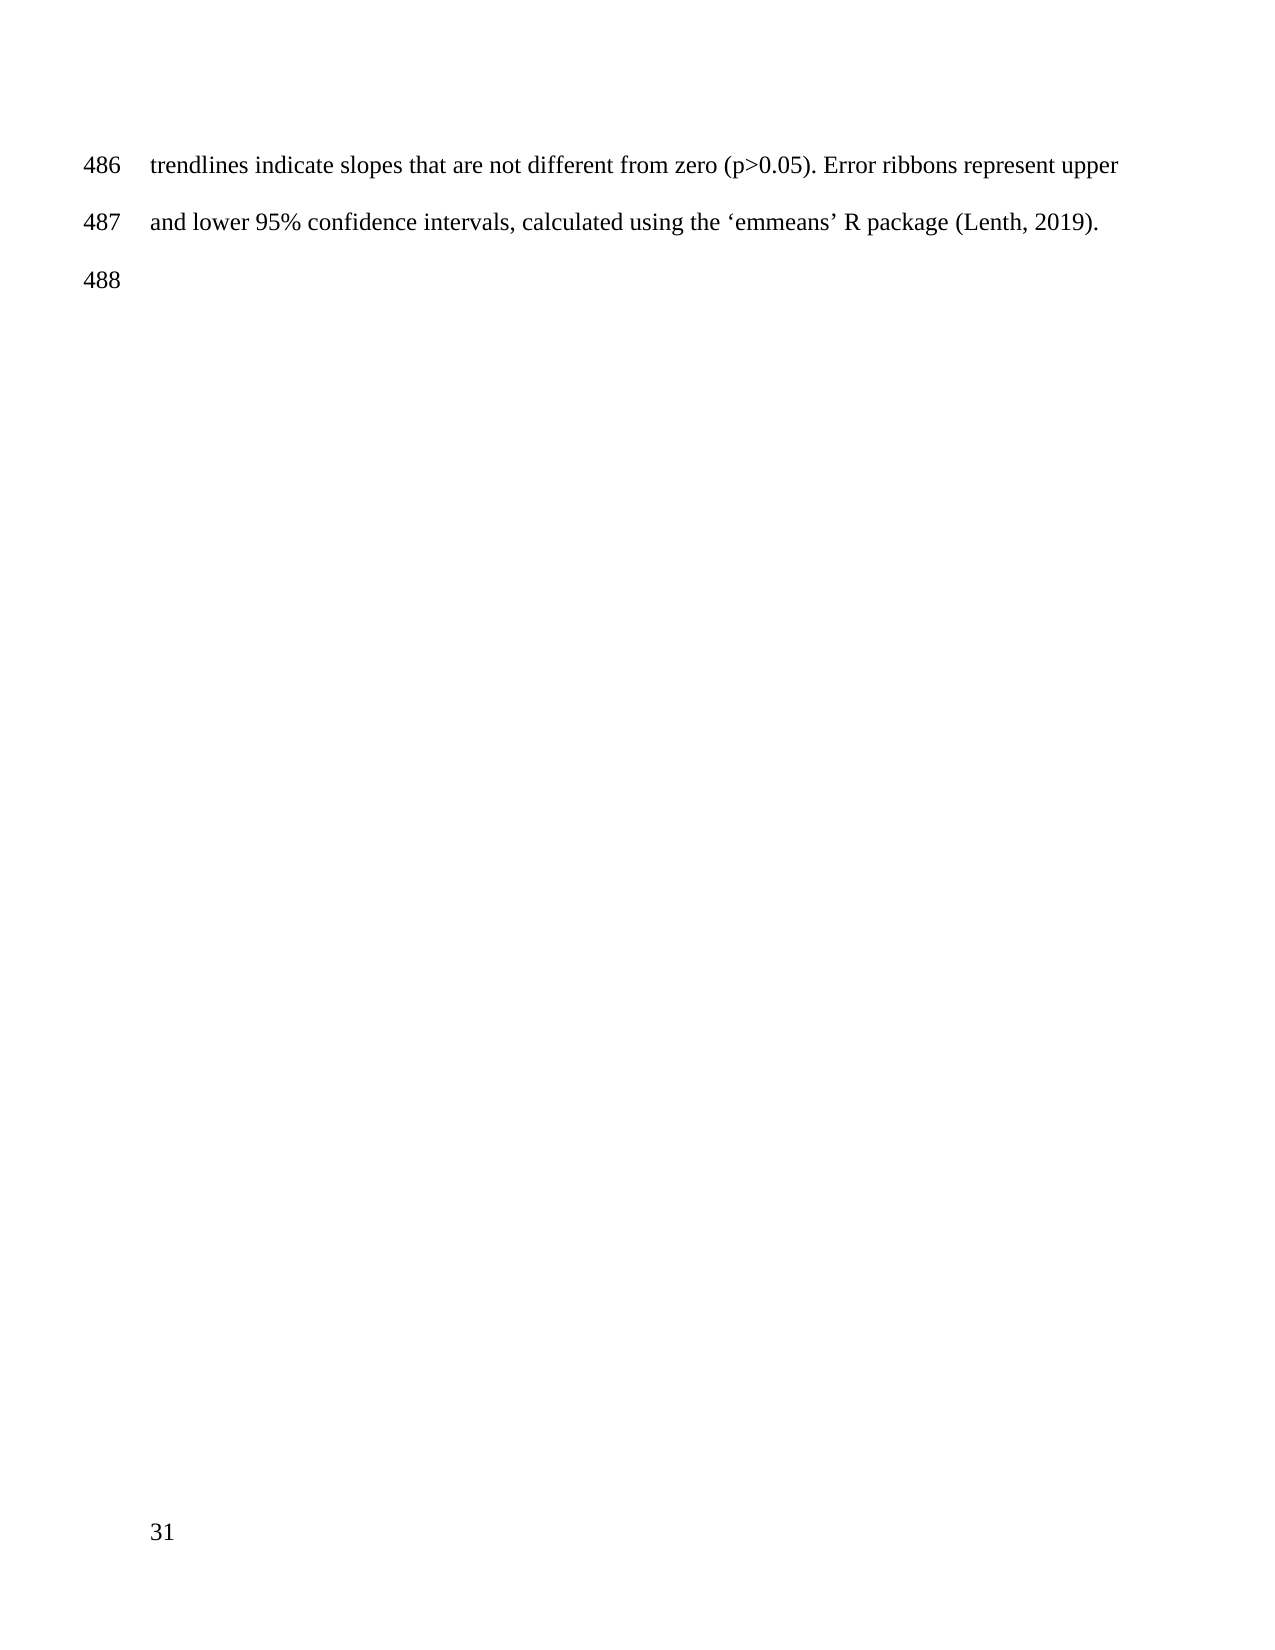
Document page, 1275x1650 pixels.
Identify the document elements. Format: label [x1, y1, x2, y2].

text [150, 150, 1125, 236]
